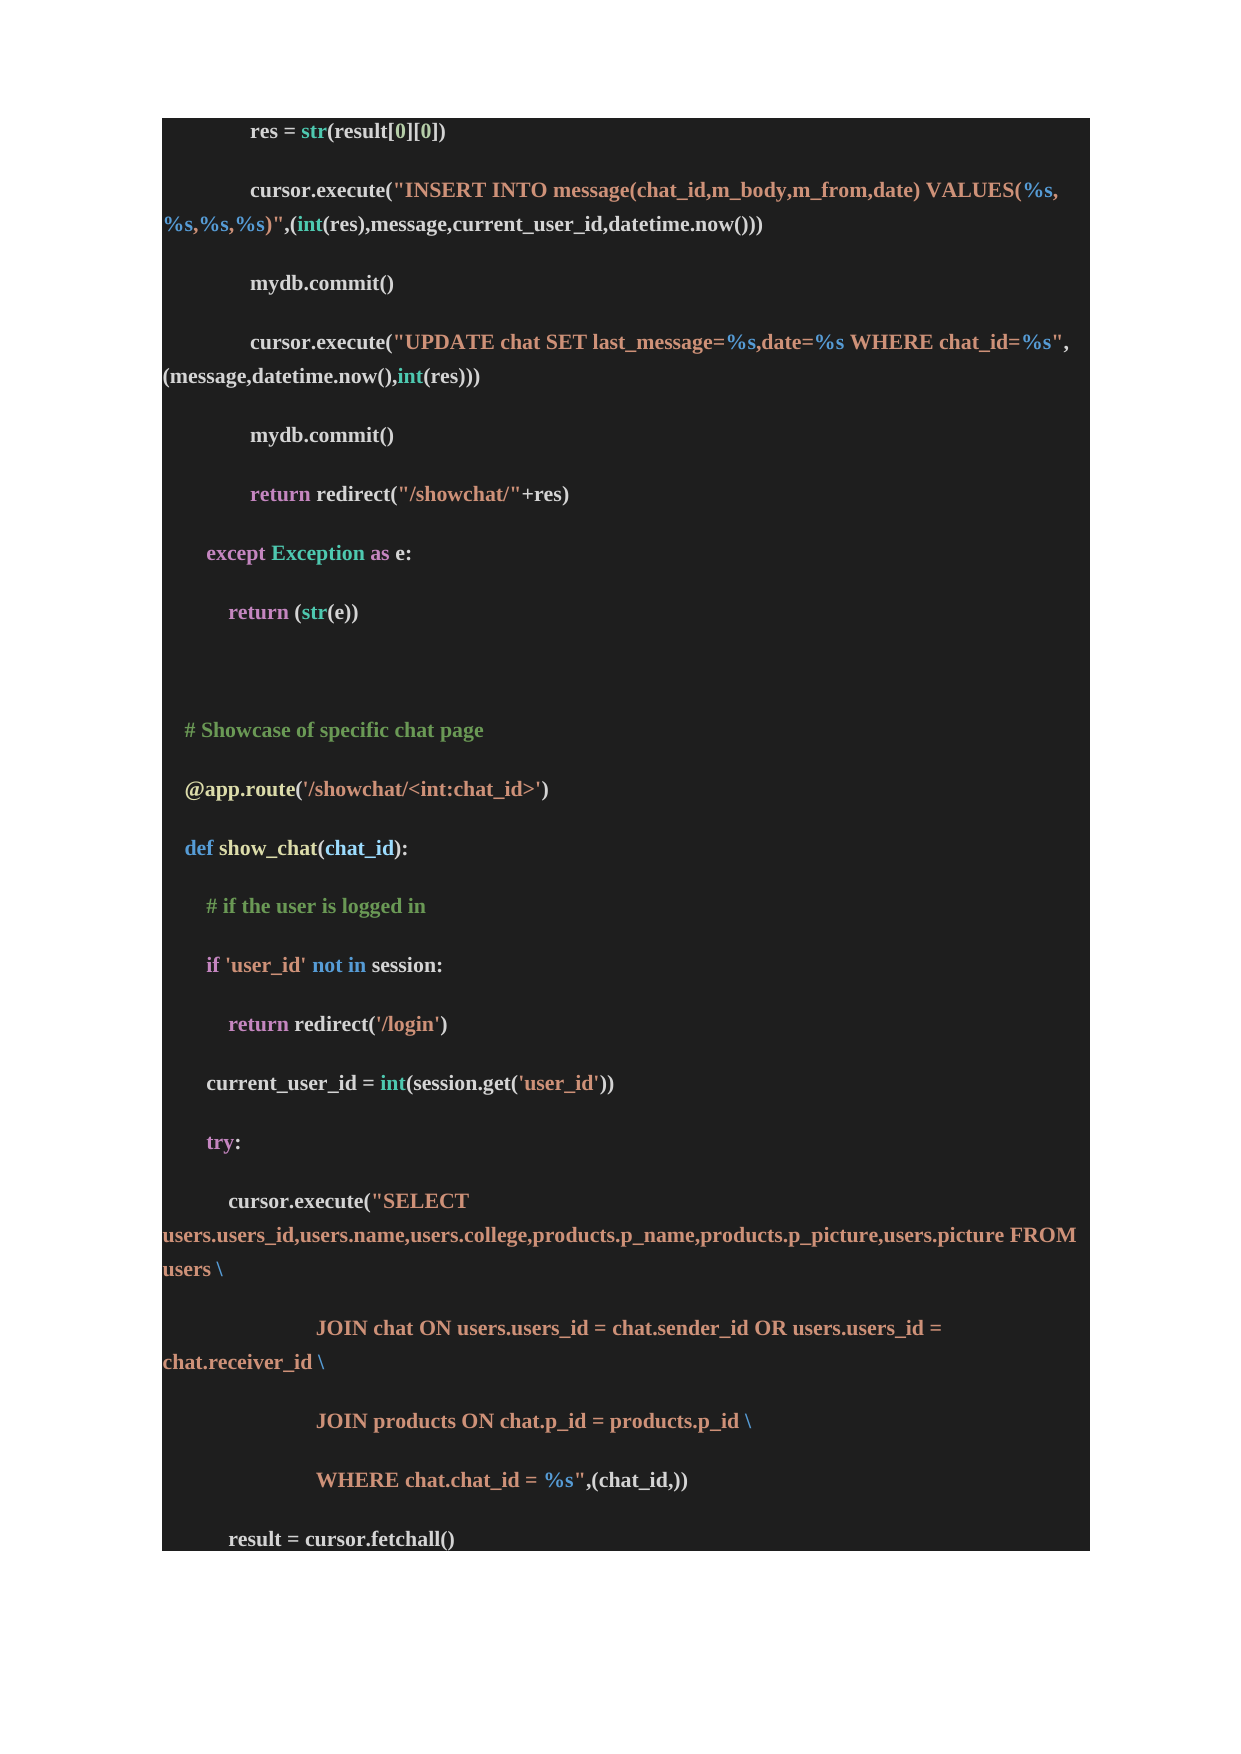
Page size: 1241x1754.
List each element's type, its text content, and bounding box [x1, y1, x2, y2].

text return (str(e)) [162, 599, 1090, 624]
text mydb.commit() [162, 270, 1090, 295]
text JOIN products ON chat.p_id = products.p_id \ [162, 1408, 1090, 1433]
text if 'user_id' not in session: [162, 952, 1090, 978]
text current_user_id = int(session.get('user_id')) [162, 1070, 1090, 1096]
text except Exception as e: [162, 540, 1090, 565]
text return redirect("/showchat/"+res) [162, 481, 1090, 506]
text # Showcase of specific chat page [162, 717, 1090, 742]
text mydb.commit() [162, 422, 1090, 447]
text cursor.execute("INSERT INTO message(chat_id,m_body,m_from,date) VALUES(%s,%s,%s,%s)",(int(res),message,current_user_id,datetime.now())) [162, 177, 1090, 236]
text res = str(result[0][0]) [162, 118, 1090, 143]
text cursor.execute("UPDATE chat SET last_message=%s,date=%s WHERE chat_id=%s",(message,datetime.now(),int(res))) [162, 329, 1090, 388]
text result = cursor.fetchall() [162, 1526, 1090, 1551]
text # if the user is logged in [162, 893, 1090, 919]
text cursor.execute("SELECT users.users_id,users.name,users.college,products.p_name,products.p_picture,users.picture FROM users \ [162, 1188, 1090, 1281]
text @app.route('/showchat/<int:chat_id>') [162, 776, 1090, 801]
text return redirect('/login') [162, 1011, 1090, 1037]
text JOIN chat ON users.users_id = chat.sender_id OR users.users_id = chat.receiver_id \ [162, 1315, 1090, 1374]
text def show_chat(chat_id): [162, 834, 1090, 860]
text try: [162, 1129, 1090, 1154]
text WHERE chat.chat_id = %s",(chat_id,)) [162, 1467, 1090, 1492]
